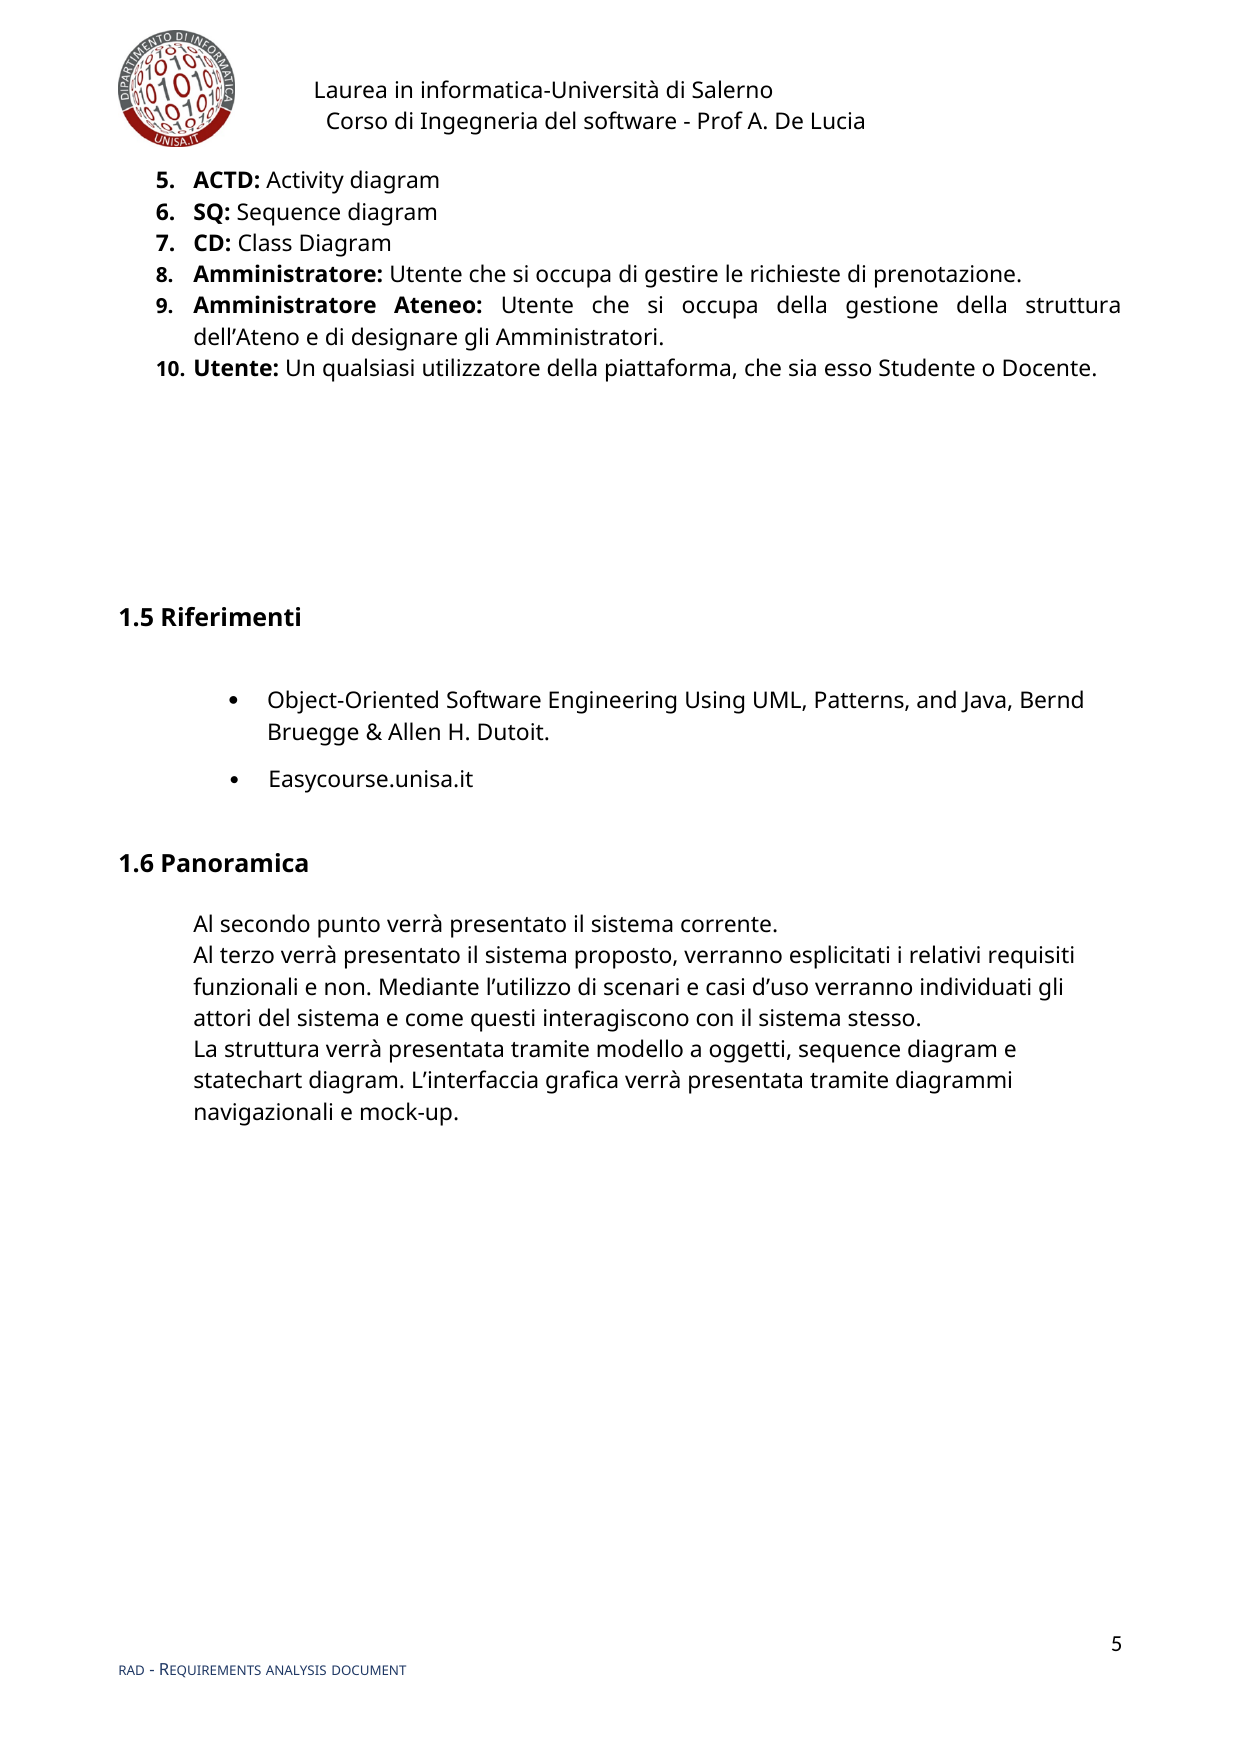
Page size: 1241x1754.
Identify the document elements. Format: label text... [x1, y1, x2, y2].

list La struttura verrà presentata tramite modello a oggetti, sequence diagram e statechart diagram. L’interfaccia grafica verrà presentata tramite diagrammi navigazionali e mock-up. [193, 1033, 1122, 1127]
list Al terzo verrà presentato il sistema proposto, verranno esplicitati i relativi requisiti funzionali e non. Mediante l’utilizzo di scenari e casi d’uso verranno individuati gli attori del sistema e come questi interagiscono con il sistema stesso. [193, 939, 1122, 1033]
list ACTD: Activity diagram [156, 164, 1122, 196]
picture [118, 30, 235, 147]
text 1.6 Panoramica [118, 845, 1122, 879]
list SQ: Sequence diagram [156, 196, 1122, 227]
list Object-Oriented Software Engineering Using UML, Patterns, and Java, Bernd Bruegge & Allen H. Dutoit. [229, 684, 1122, 747]
list Easycourse.unisa.it [231, 763, 1122, 794]
list Amministratore: Utente che si occupa di gestire le richieste di prenotazione. [156, 258, 1122, 289]
list Amministratore Ateneo: Utente che si occupa della gestione della struttura dell’Ateno e di designare gli Amministratori. [156, 289, 1122, 352]
list Al secondo punto verrà presentato il sistema corrente. [193, 908, 1122, 939]
list Utente: Un qualsiasi utilizzatore della piattaforma, che sia esso Studente o Docente. [156, 352, 1122, 383]
list CD: Class Diagram [156, 227, 1122, 258]
text 1.5 Riferimenti [118, 599, 1122, 633]
